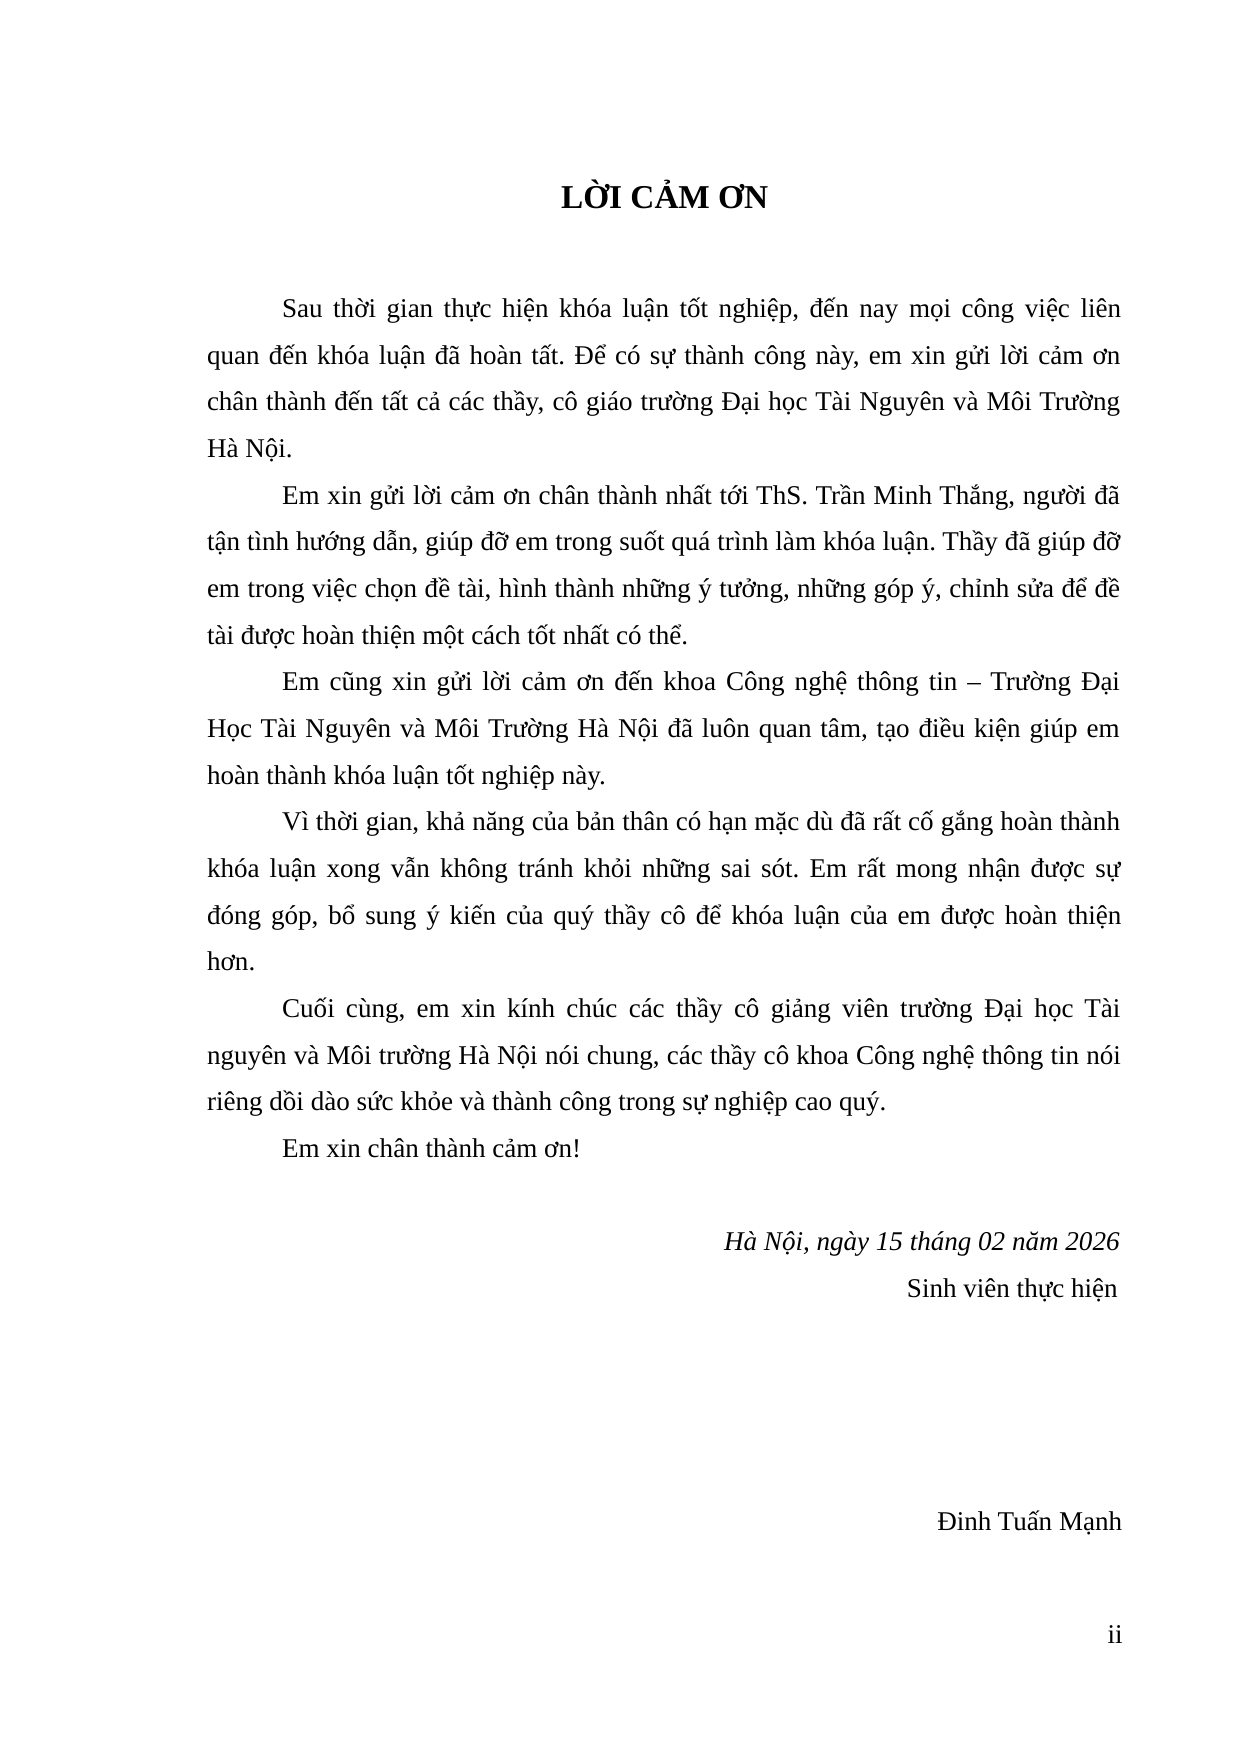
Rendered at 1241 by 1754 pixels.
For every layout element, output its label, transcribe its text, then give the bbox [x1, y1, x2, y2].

text Hà Nội, ngày 15 tháng 02 năm 2026 [207, 1226, 1122, 1257]
text Sinh viên thực hiện [882, 1272, 1122, 1303]
text Em xin gửi lời cảm ơn chân thành nhất tới ThS. Trần Minh Thắng, người đã tận tình hướng dẫn, giúp đỡ em trong suốt quá trình làm khóa luận. Thầy đã giúp đỡ em trong việc chọn đề tài, hình thành những ý tưởng, những góp ý, chỉnh sửa để đề tài được hoàn thiện một cách tốt nhất có thể. [207, 479, 1122, 650]
text Vì thời gian, khả năng của bản thân có hạn mặc dù đã rất cố gắng hoàn thành khóa luận xong vẫn không tránh khỏi những sai sót. Em rất mong nhận được sự đóng góp, bổ sung ý kiến của quý thầy cô để khóa luận của em được hoàn thiện hơn. [207, 806, 1122, 977]
text Em cũng xin gửi lời cảm ơn đến khoa Công nghệ thông tin – Trường Đại Học Tài Nguyên và Môi Trường Hà Nội đã luôn quan tâm, tạo điều kiện giúp em hoàn thành khóa luận tốt nghiệp này. [207, 666, 1122, 790]
text Sau thời gian thực hiện khóa luận tốt nghiệp, đến nay mọi công việc liên quan đến khóa luận đã hoàn tất. Để có sự thành công này, em xin gửi lời cảm ơn chân thành đến tất cả các thầy, cô giáo trường Đại học Tài Nguyên và Môi Trường Hà Nội. [207, 292, 1122, 463]
text Cuối cùng, em xin kính chúc các thầy cô giảng viên trường Đại học Tài nguyên và Môi trường Hà Nội nói chung, các thầy cô khoa Công nghệ thông tin nói riêng dồi dào sức khỏe và thành công trong sự nghiệp cao quý. [207, 992, 1122, 1117]
text Đinh Tuấn Mạnh [207, 1506, 1122, 1537]
text Em xin chân thành cảm ơn! [207, 1132, 1122, 1163]
text LỜI CẢM ƠN [207, 177, 1122, 216]
